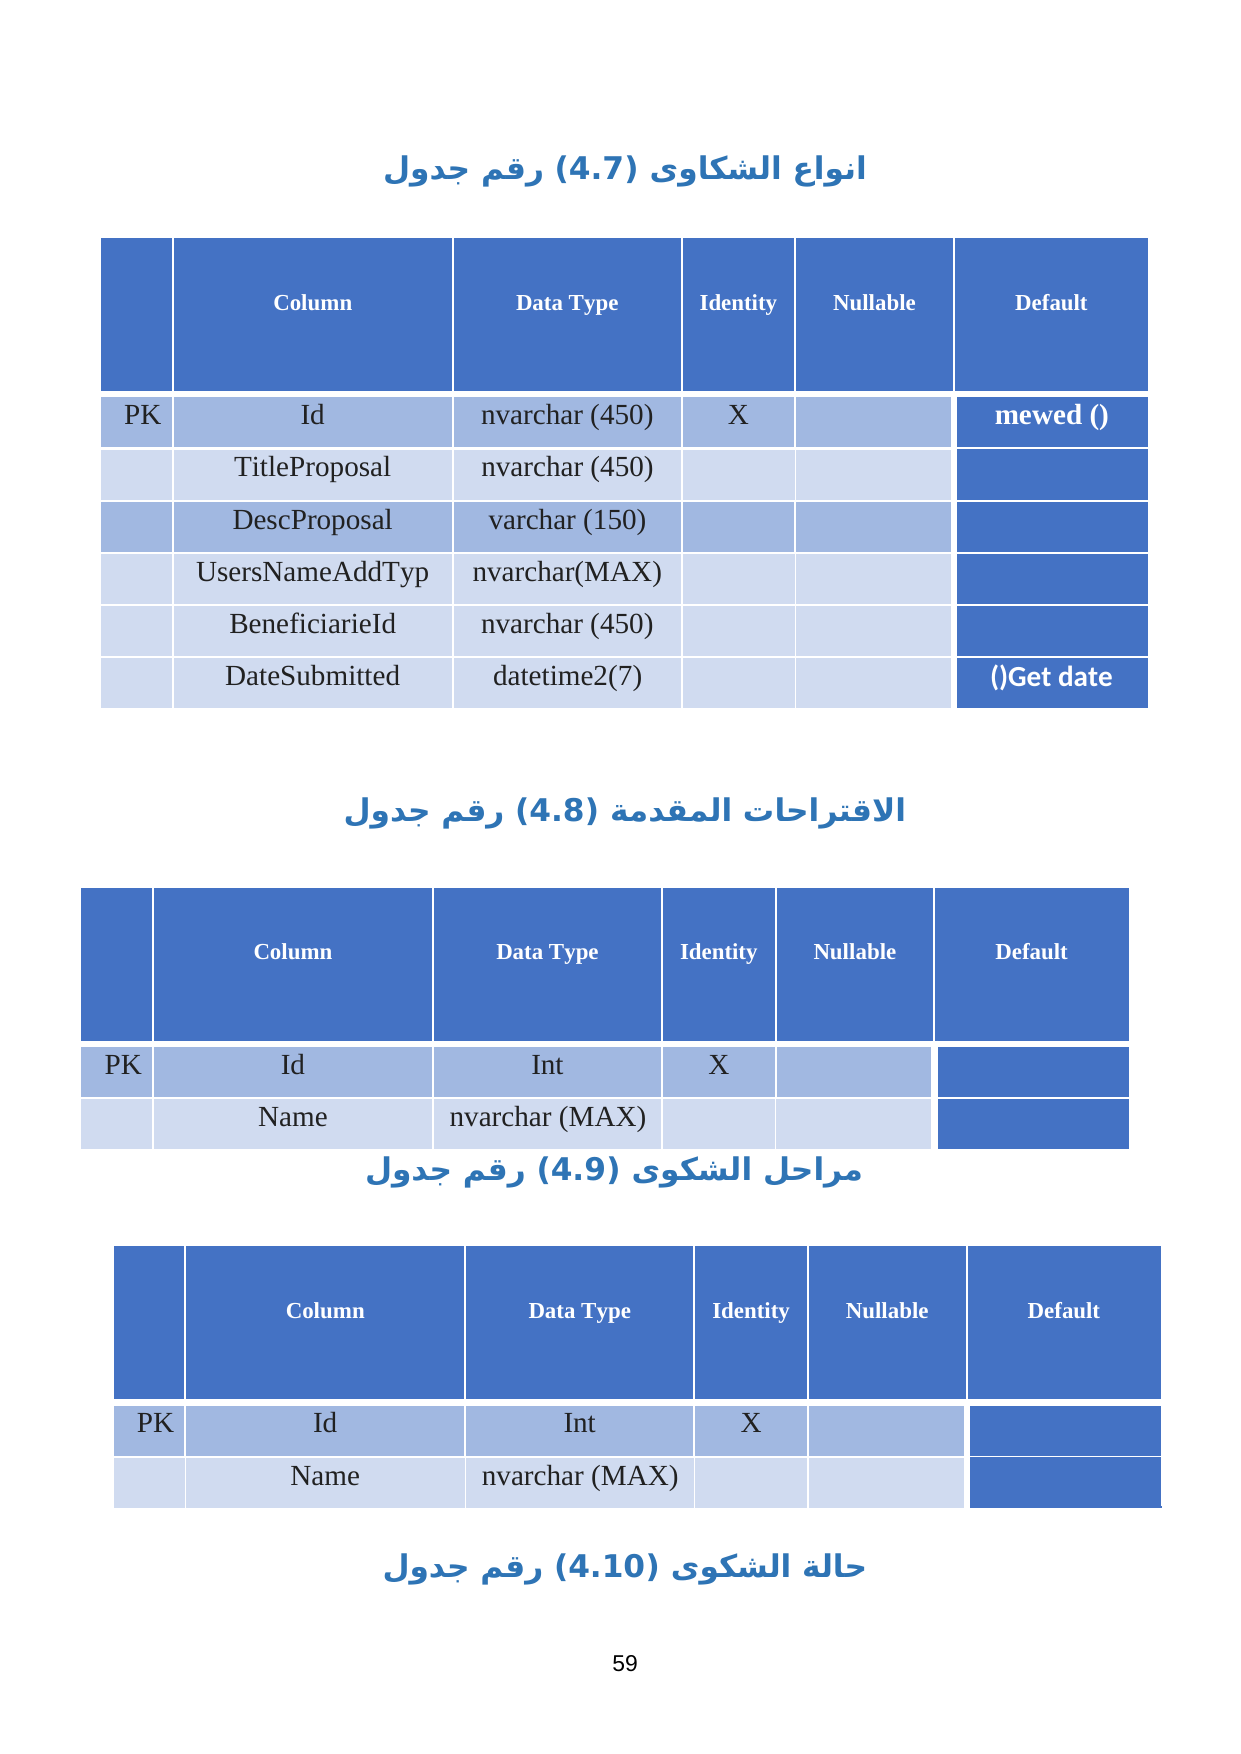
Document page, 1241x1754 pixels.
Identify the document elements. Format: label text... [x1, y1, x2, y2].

table_cell [809, 1406, 964, 1456]
table_header Default [955, 238, 1148, 391]
table_cell nvarchar (MAX) [434, 1099, 661, 1149]
table_cell DescProposal [174, 502, 452, 552]
table_cell [796, 554, 951, 604]
table_cell [796, 658, 951, 708]
table_cell mewed () [957, 397, 1148, 447]
table_cell [683, 450, 795, 500]
text الاقتراحات المقدمة (4.8) رقم جدول [112, 792, 1137, 829]
table_cell [81, 1099, 152, 1149]
table_cell [957, 502, 1148, 552]
table_cell Name [186, 1458, 465, 1508]
table_cell nvarchar(MAX) [454, 554, 681, 604]
table_cell BeneficiarieId [174, 606, 452, 656]
table_cell [101, 554, 172, 604]
table_cell PK [101, 397, 172, 447]
table_header Nullable [809, 1246, 966, 1399]
table_cell Get date() [957, 658, 1148, 708]
table_cell Name [154, 1099, 432, 1149]
table_cell [776, 1099, 931, 1149]
table_cell nvarchar (MAX) [466, 1458, 694, 1508]
table_cell [938, 1047, 1129, 1097]
table_header Identity [695, 1246, 807, 1399]
table_cell [101, 502, 172, 552]
table_cell Id [154, 1047, 432, 1097]
table_cell [809, 1458, 964, 1508]
table_cell [663, 1099, 775, 1149]
table_cell [796, 502, 951, 552]
table_cell nvarchar (450) [454, 397, 681, 447]
table_cell [683, 606, 795, 656]
table_header Identity [663, 888, 775, 1041]
table_cell [683, 658, 795, 708]
table_header [81, 888, 152, 1041]
table_cell [101, 606, 172, 656]
table_cell [796, 397, 951, 447]
table_header Default [968, 1246, 1161, 1399]
text انواع الشكاوى (4.7) رقم جدول [112, 150, 1137, 186]
table_cell PK [81, 1047, 152, 1097]
table_cell [101, 450, 172, 500]
table_cell X [683, 397, 794, 447]
table_header [114, 1246, 184, 1399]
table_cell [796, 450, 951, 500]
table_cell [796, 606, 951, 656]
table_cell [695, 1458, 807, 1508]
table_header Column [154, 888, 432, 1041]
table_cell X [695, 1406, 807, 1456]
table_header Default [935, 888, 1129, 1041]
table_cell PK [114, 1406, 184, 1456]
table_cell [970, 1457, 1162, 1508]
table_cell nvarchar (450) [454, 450, 681, 500]
text حالة الشكوى (4.10) رقم جدول [112, 1548, 1137, 1585]
table_header Data Type [466, 1246, 693, 1399]
table_cell X [663, 1047, 775, 1097]
table_cell TitleProposal [174, 450, 452, 500]
table_cell varchar (150) [454, 502, 681, 552]
table_cell [683, 502, 794, 552]
table_cell [683, 554, 795, 604]
table_header Nullable [777, 888, 933, 1041]
table_header [101, 238, 172, 391]
table_header Column [186, 1246, 464, 1399]
table_cell [777, 1047, 931, 1097]
table_cell [957, 449, 1148, 500]
table_cell [970, 1406, 1161, 1456]
table_header Nullable [796, 238, 953, 391]
table_cell nvarchar (450) [454, 606, 681, 656]
table_cell datetime2(7) [454, 658, 681, 708]
table_header Identity [683, 238, 794, 391]
table_cell Id [174, 397, 452, 447]
table_cell Id [186, 1406, 464, 1456]
table_cell UsersNameAddTyp [174, 554, 452, 604]
table_cell DateSubmitted [174, 658, 452, 708]
table_cell [957, 554, 1148, 604]
table_cell [101, 658, 172, 708]
table_cell [957, 606, 1148, 656]
table_header Column [174, 238, 452, 391]
table_cell [114, 1458, 185, 1508]
text مراحل الشكوى (4.9) رقم جدول [112, 1151, 1137, 1188]
table_header Data Type [434, 888, 661, 1041]
table_header Data Type [454, 238, 681, 391]
table_cell Int [434, 1047, 661, 1097]
table_cell [938, 1099, 1129, 1149]
table_cell Int [466, 1406, 693, 1456]
